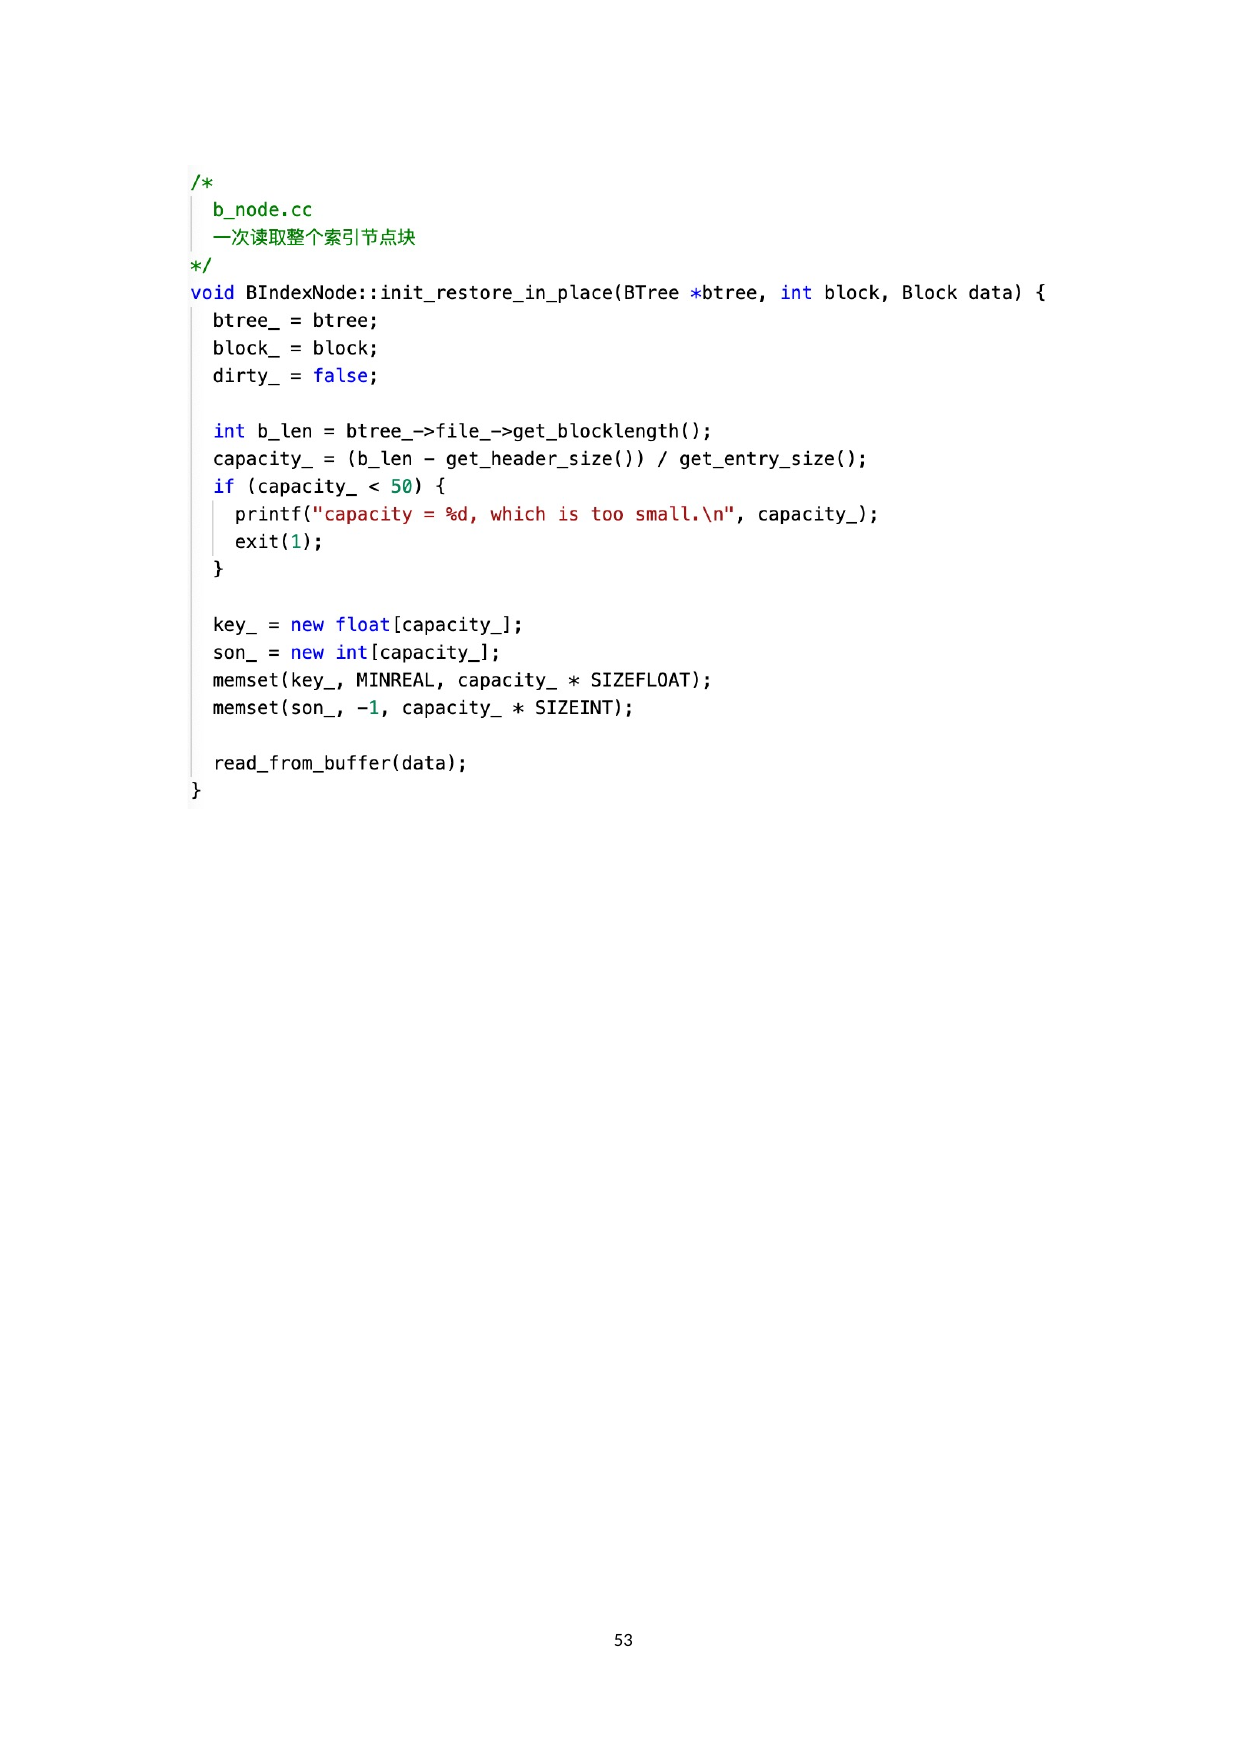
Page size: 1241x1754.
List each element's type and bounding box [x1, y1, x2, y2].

picture [187, 165, 1053, 809]
